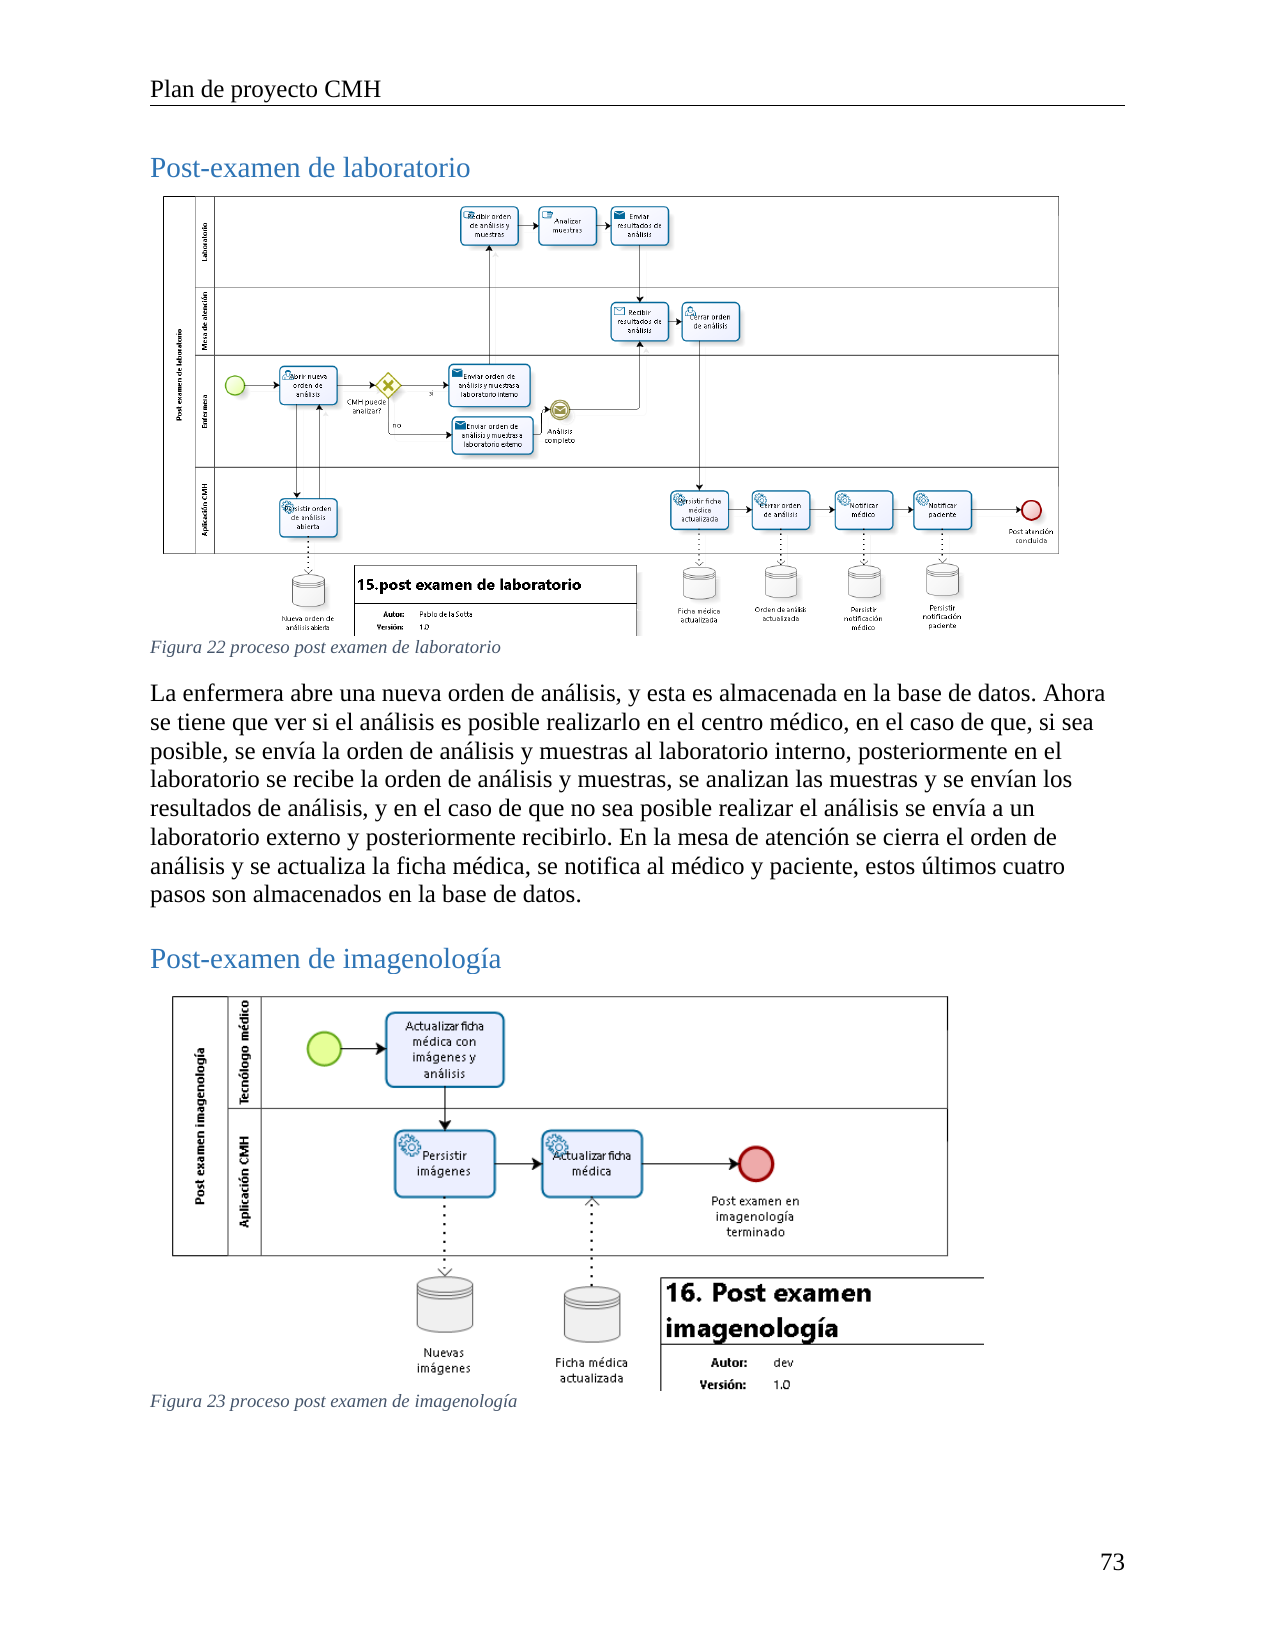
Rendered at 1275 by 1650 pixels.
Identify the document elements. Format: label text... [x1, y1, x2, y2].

picture [150, 183, 1071, 636]
text La enfermera abre una nueva orden de análisis, y esta es almacenada en la base de datos. Ahora se tiene que ver si el análisis es posible realizarlo en el centro médico, en el caso de que, si sea posible, se envía la orden de análisis y muestras al laboratorio interno, posteriormente en el laboratorio se recibe la orden de análisis y muestras, se analizan las muestras y se envían los resultados de análisis, y en el caso de que no sea posible realizar el análisis se envía a un laboratorio externo y posteriormente recibirlo. En la mesa de atención se cierra el orden de análisis y se actualiza la ficha médica, se notifica al médico y paciente, estos últimos cuatro pasos son almacenados en la base de datos. [150, 678, 1125, 908]
picture [150, 974, 984, 1391]
text Figura 23 proceso post examen de imagenología [150, 1390, 1125, 1412]
subtitle Post-examen de imagenología [150, 941, 1125, 975]
text Figura 22 proceso post examen de laboratorio [150, 636, 1125, 657]
subtitle Post-examen de laboratorio [150, 150, 1125, 183]
